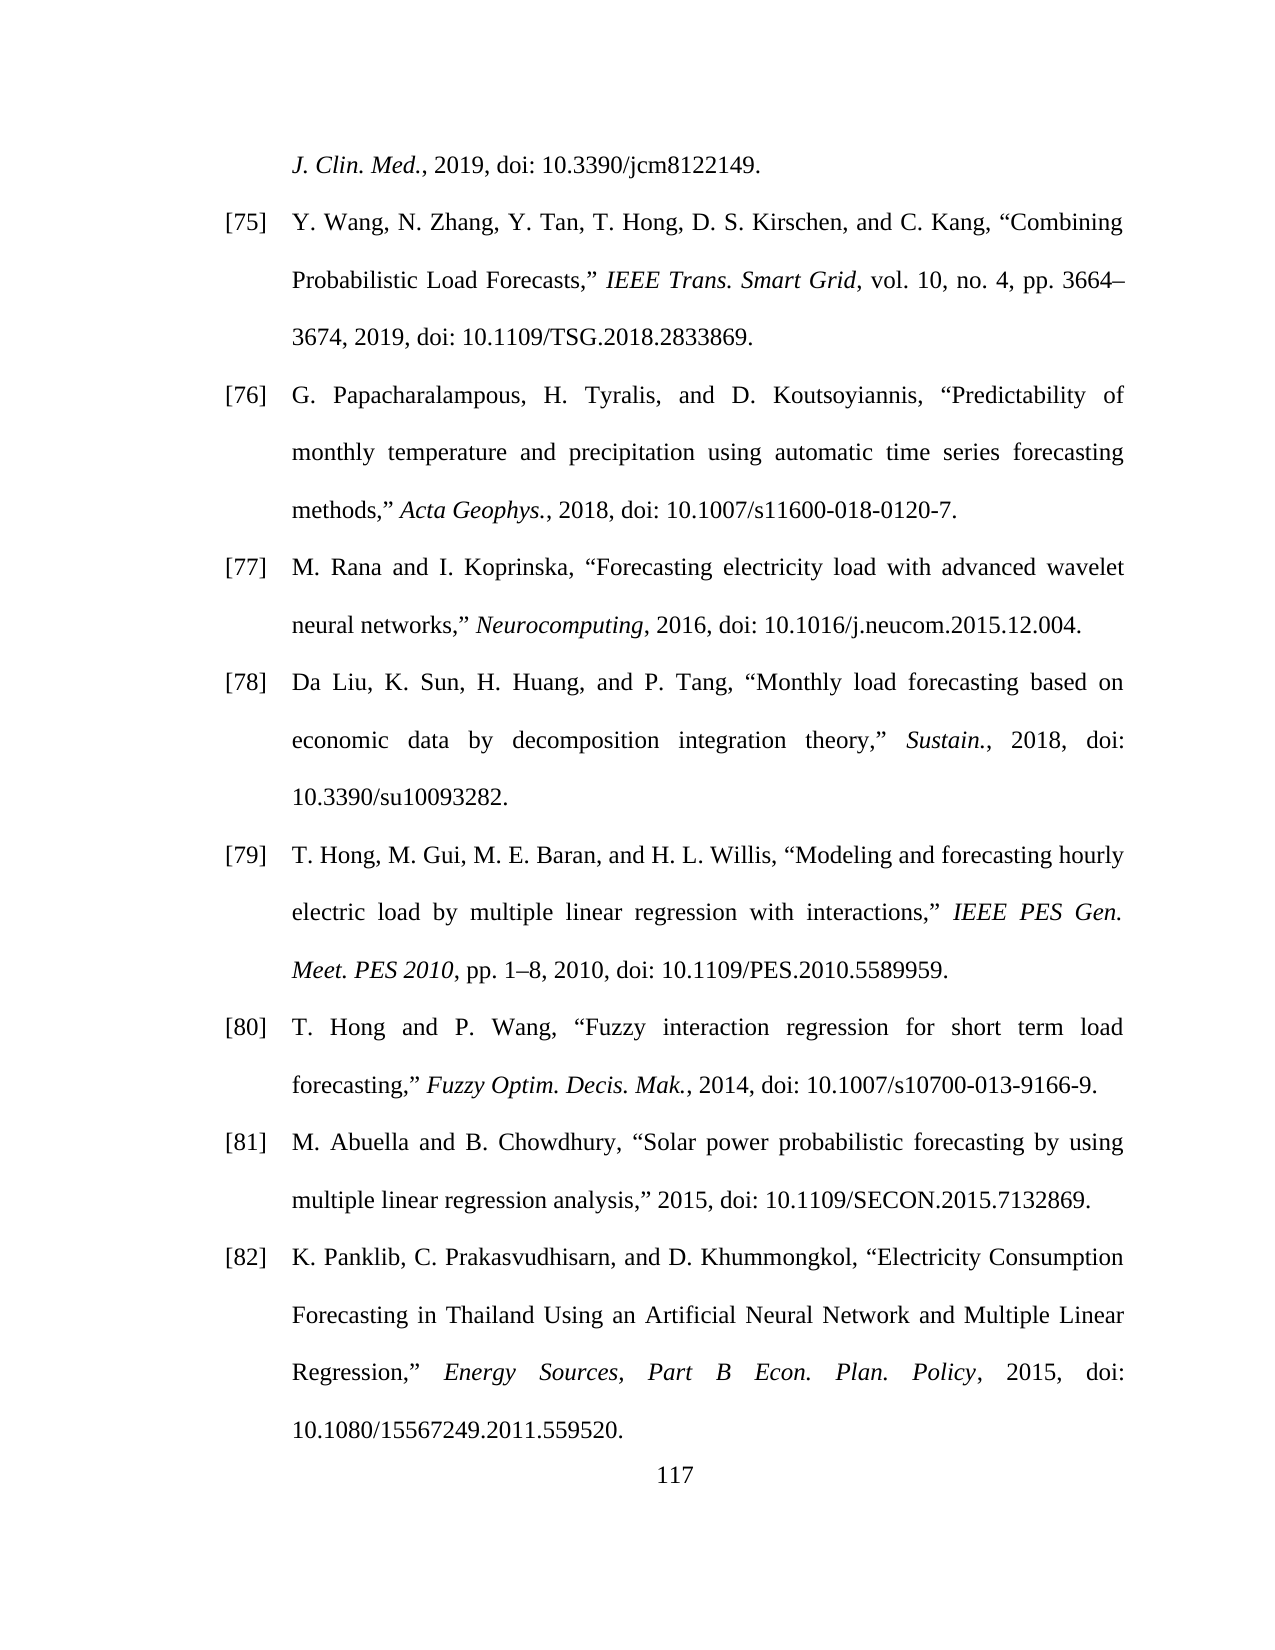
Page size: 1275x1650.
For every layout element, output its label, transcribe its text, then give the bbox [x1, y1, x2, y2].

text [225, 150, 1125, 179]
text [76] G. Papacharalampous, H. Tyralis, and D. Koutsoyiannis, “Predictability of monthly temperature and precipitation using automatic time series forecasting methods,” Acta Geophys., 2018, doi: 10.1007/s11600-018-0120-7. [225, 380, 1125, 524]
text [75] Y. Wang, N. Zhang, Y. Tan, T. Hong, D. S. Kirschen, and C. Kang, “Combining Probabilistic Load Forecasts,” IEEE Trans. Smart Grid, vol. 10, no. 4, pp. 3664–3674, 2019, doi: 10.1109/TSG.2018.2833869. [225, 207, 1125, 351]
text [82] K. Panklib, C. Prakasvudhisarn, and D. Khummongkol, “Electricity Consumption Forecasting in Thailand Using an Artificial Neural Network and Multiple Linear Regression,” Energy Sources, Part B Econ. Plan. Policy, 2015, doi: 10.1080/15567249.2011.559520. [225, 1242, 1125, 1444]
text [77] M. Rana and I. Koprinska, “Forecasting electricity load with advanced wavelet neural networks,” Neurocomputing, 2016, doi: 10.1016/j.neucom.2015.12.004. [225, 552, 1125, 639]
text [79] T. Hong, M. Gui, M. E. Baran, and H. L. Willis, “Modeling and forecasting hourly electric load by multiple linear regression with interactions,” IEEE PES Gen. Meet. PES 2010, pp. 1–8, 2010, doi: 10.1109/PES.2010.5589959. [225, 840, 1125, 984]
text [80] T. Hong and P. Wang, “Fuzzy interaction regression for short term load forecasting,” Fuzzy Optim. Decis. Mak., 2014, doi: 10.1007/s10700-013-9166-9. [225, 1012, 1125, 1099]
text [78] Da Liu, K. Sun, H. Huang, and P. Tang, “Monthly load forecasting based on economic data by decomposition integration theory,” Sustain., 2018, doi: 10.3390/su10093282. [225, 667, 1125, 811]
text [81] M. Abuella and B. Chowdhury, “Solar power probabilistic forecasting by using multiple linear regression analysis,” 2015, doi: 10.1109/SECON.2015.7132869. [225, 1127, 1125, 1214]
